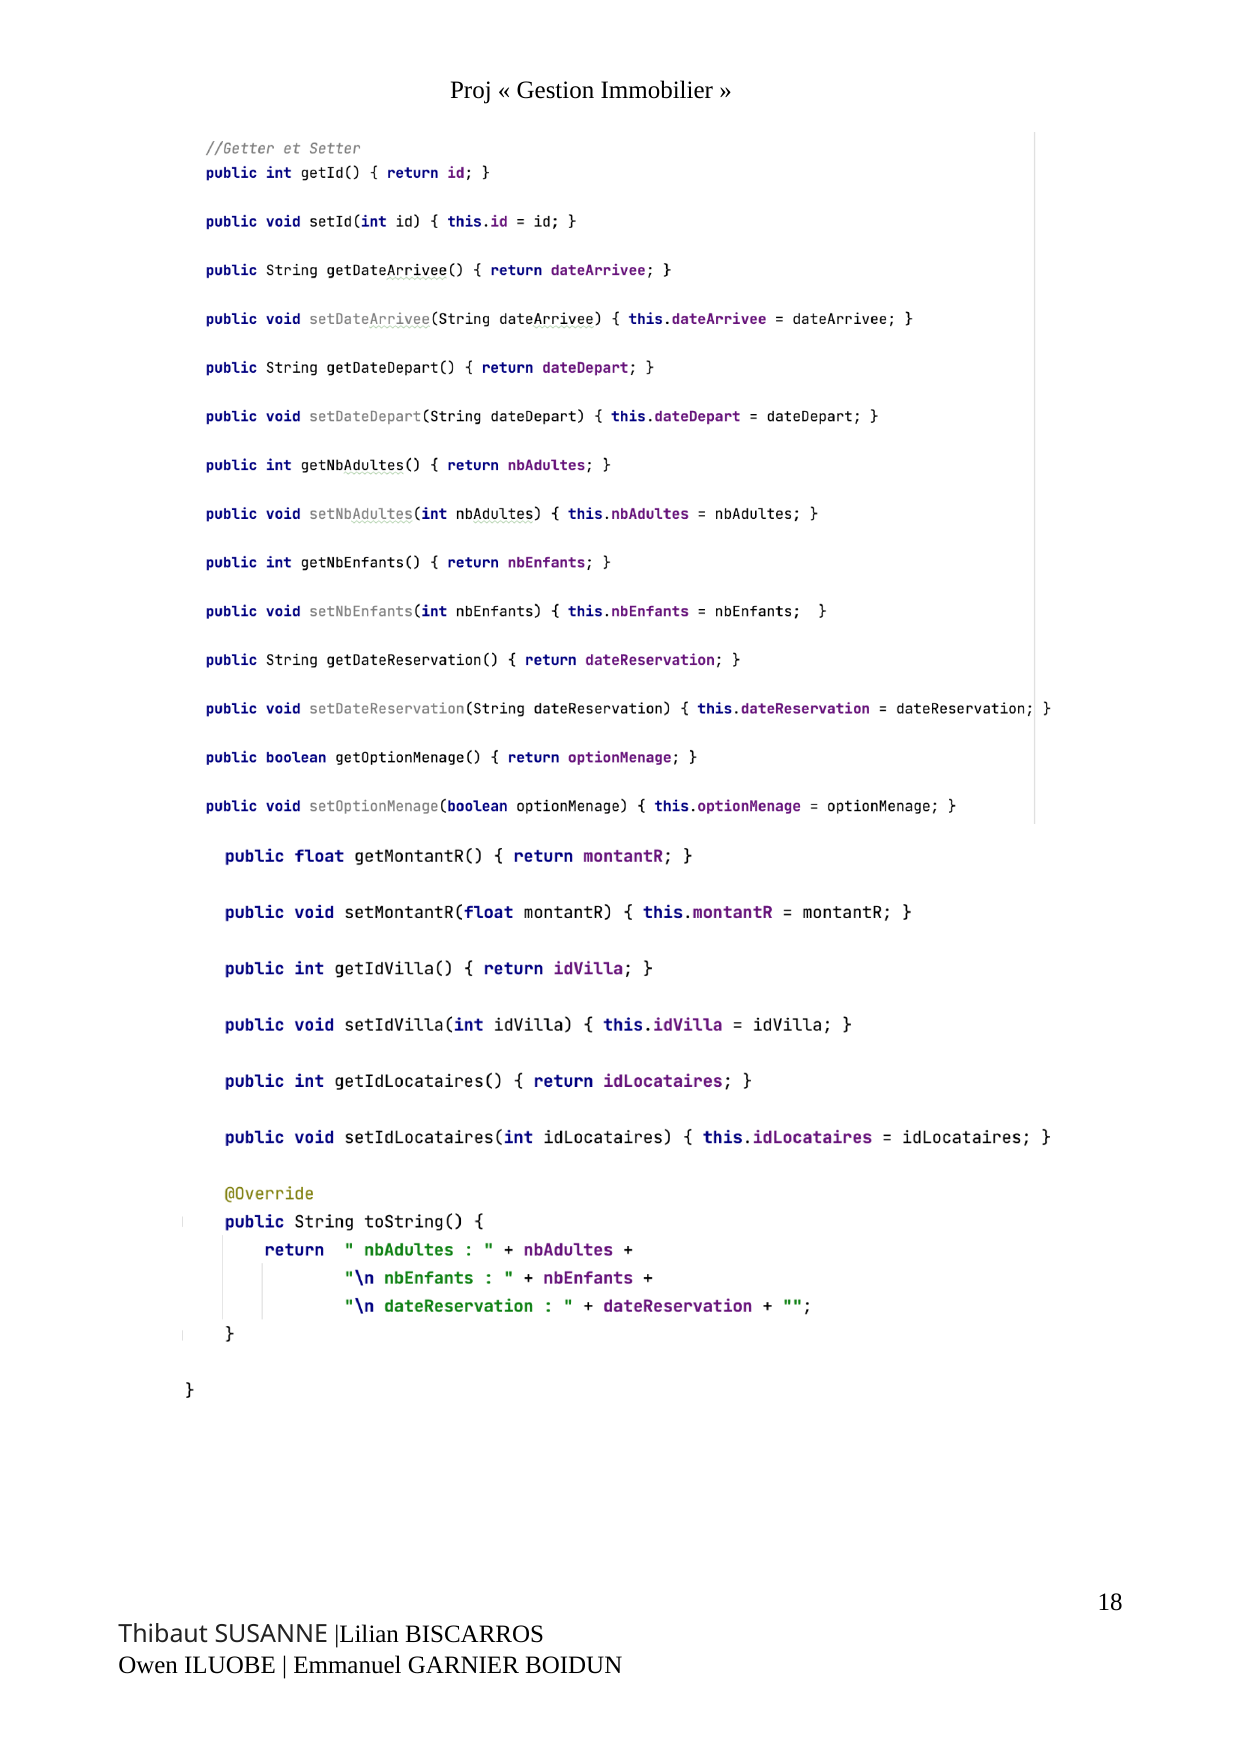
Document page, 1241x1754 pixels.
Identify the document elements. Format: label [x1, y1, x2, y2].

picture [184, 132, 1057, 824]
picture [182, 827, 1058, 1406]
